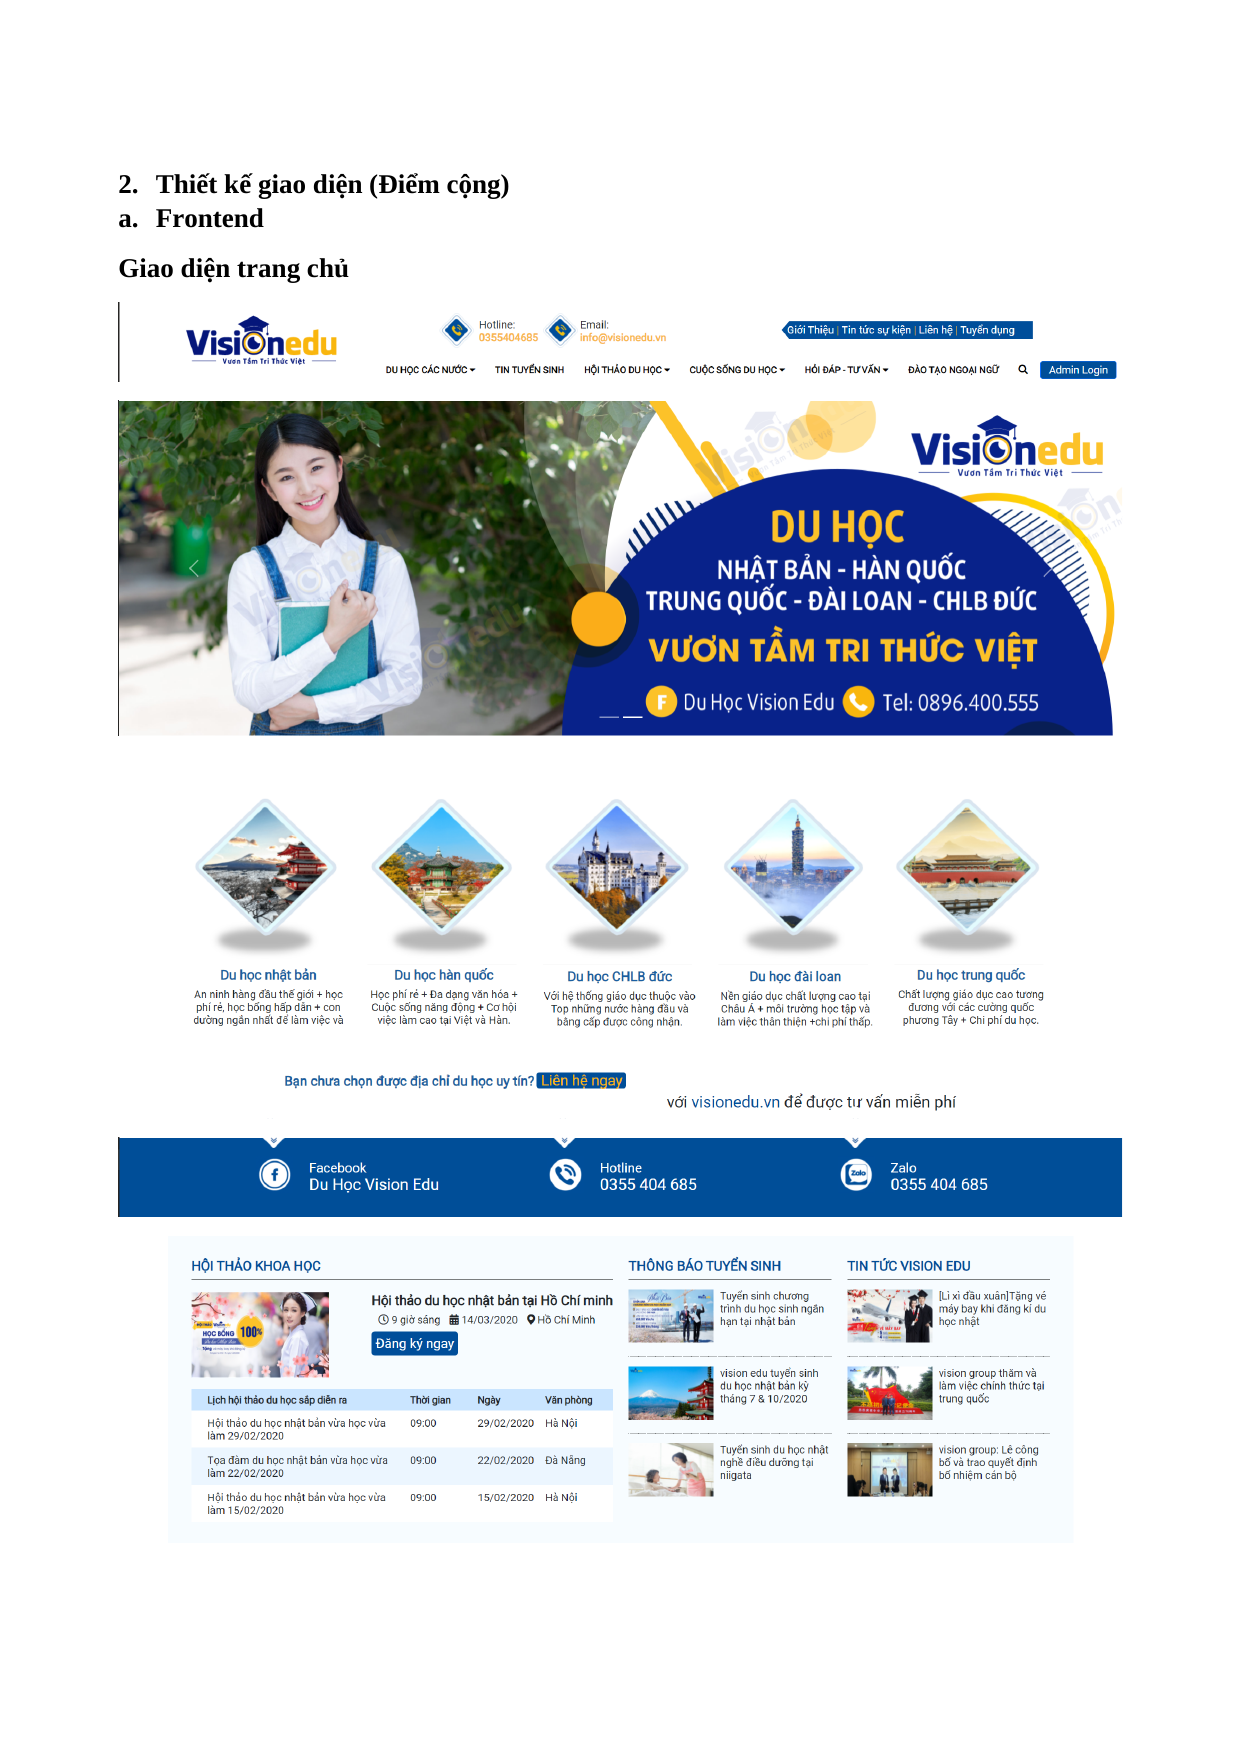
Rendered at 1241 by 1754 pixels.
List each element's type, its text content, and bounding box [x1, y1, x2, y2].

picture [118, 755, 1123, 1119]
picture [118, 1236, 1123, 1543]
list Frontend [118, 202, 1122, 233]
picture [118, 302, 1123, 382]
list Thiết kế giao diện (Điểm cộng) [118, 168, 1122, 199]
text Giao diện trang chủ [118, 252, 1122, 283]
picture [118, 400, 1123, 736]
picture [118, 1137, 1123, 1217]
